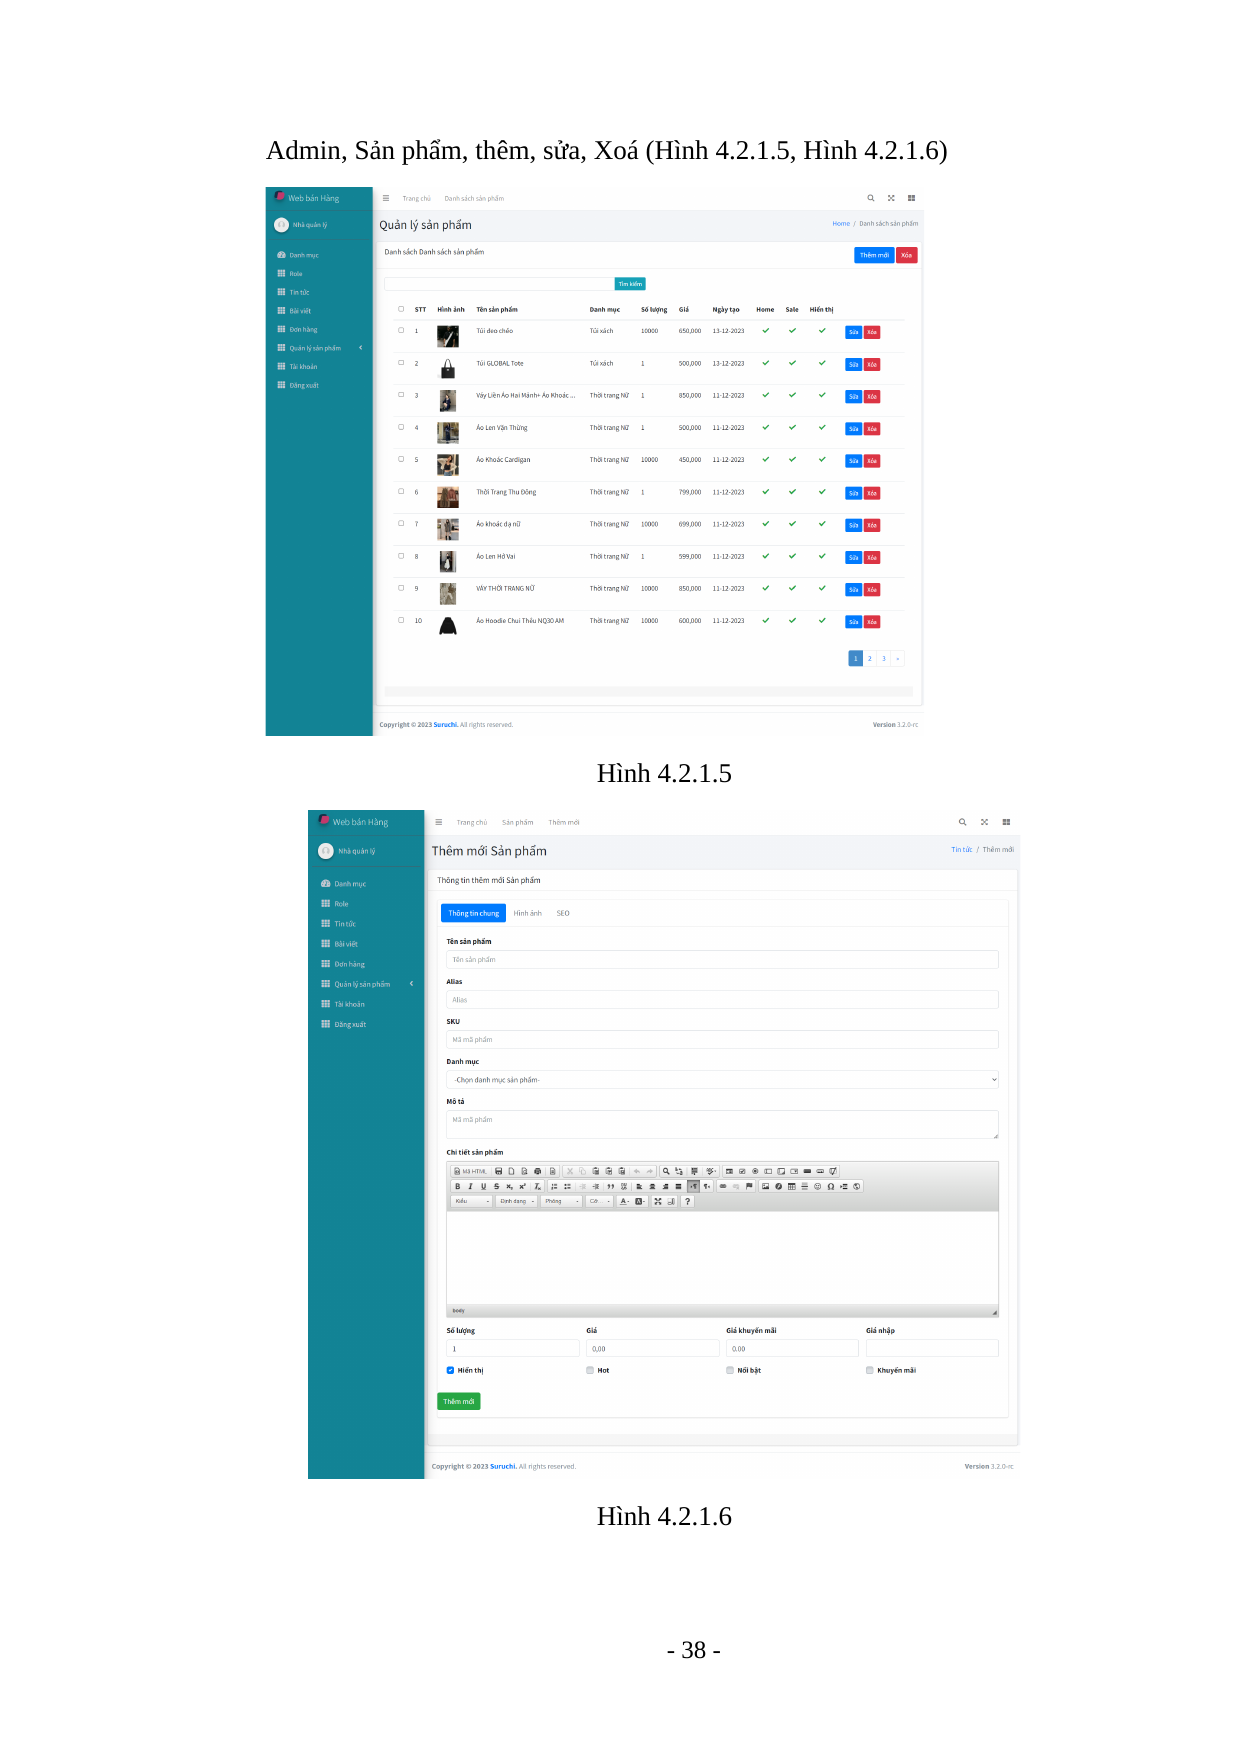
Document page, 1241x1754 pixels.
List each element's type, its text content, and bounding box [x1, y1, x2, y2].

text Hình 4.2.1.6 [207, 1500, 1122, 1531]
text Hình 4.2.1.5 [207, 757, 1122, 788]
picture [265, 187, 925, 736]
picture [308, 810, 1021, 1479]
text Admin, Sản phẩm, thêm, sửa, Xoá (Hình 4.2.1.5, Hình 4.2.1.6) [207, 134, 1122, 165]
